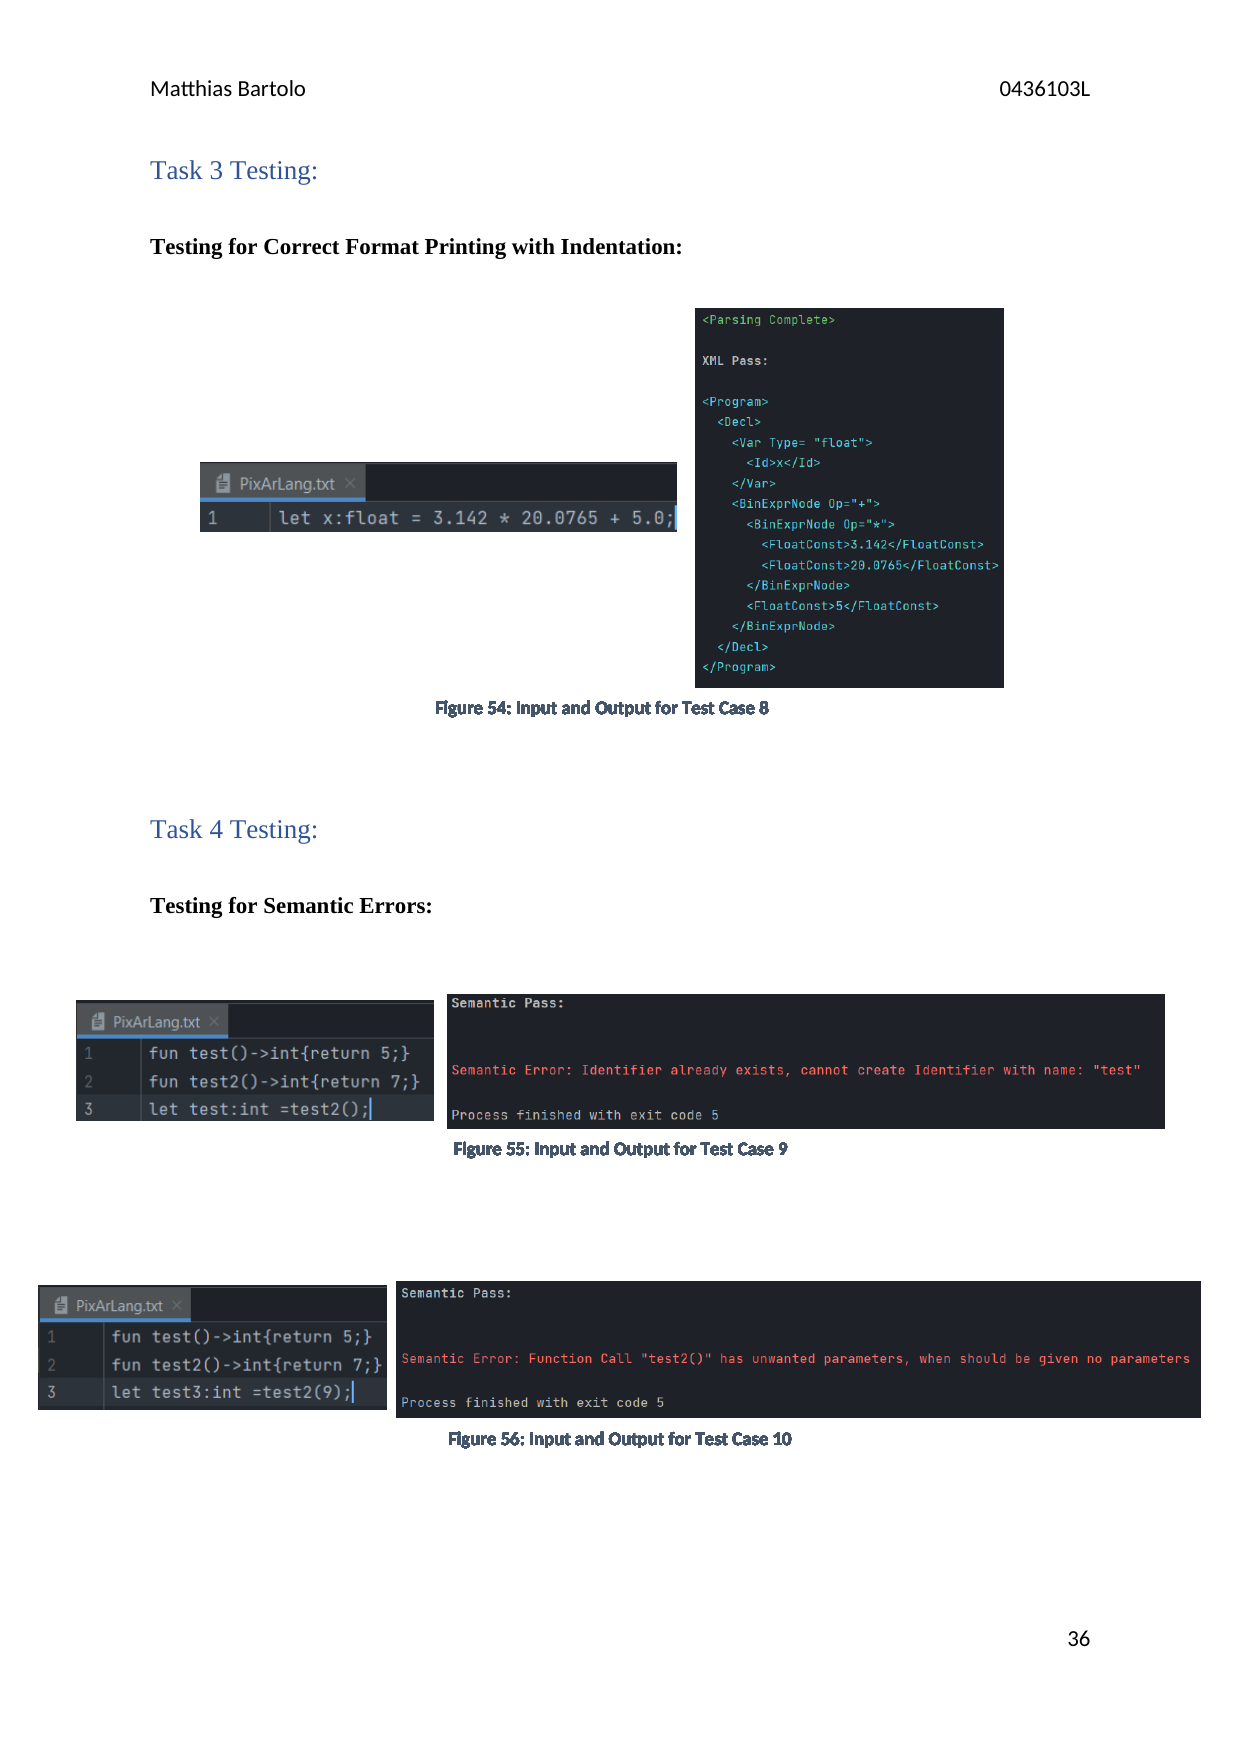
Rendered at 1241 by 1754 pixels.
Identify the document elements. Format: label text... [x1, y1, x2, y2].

picture [396, 1281, 1201, 1418]
text Testing for Correct Format Printing with Indentation: [150, 233, 1090, 259]
text Testing for Semantic Errors: [150, 892, 1090, 918]
picture [38, 1285, 387, 1410]
picture [200, 462, 677, 532]
picture [695, 308, 1004, 688]
subtitle Task 3 Testing: [150, 154, 1090, 185]
subtitle Task 4 Testing: [150, 813, 1090, 844]
picture [76, 1000, 434, 1121]
picture [447, 994, 1165, 1129]
